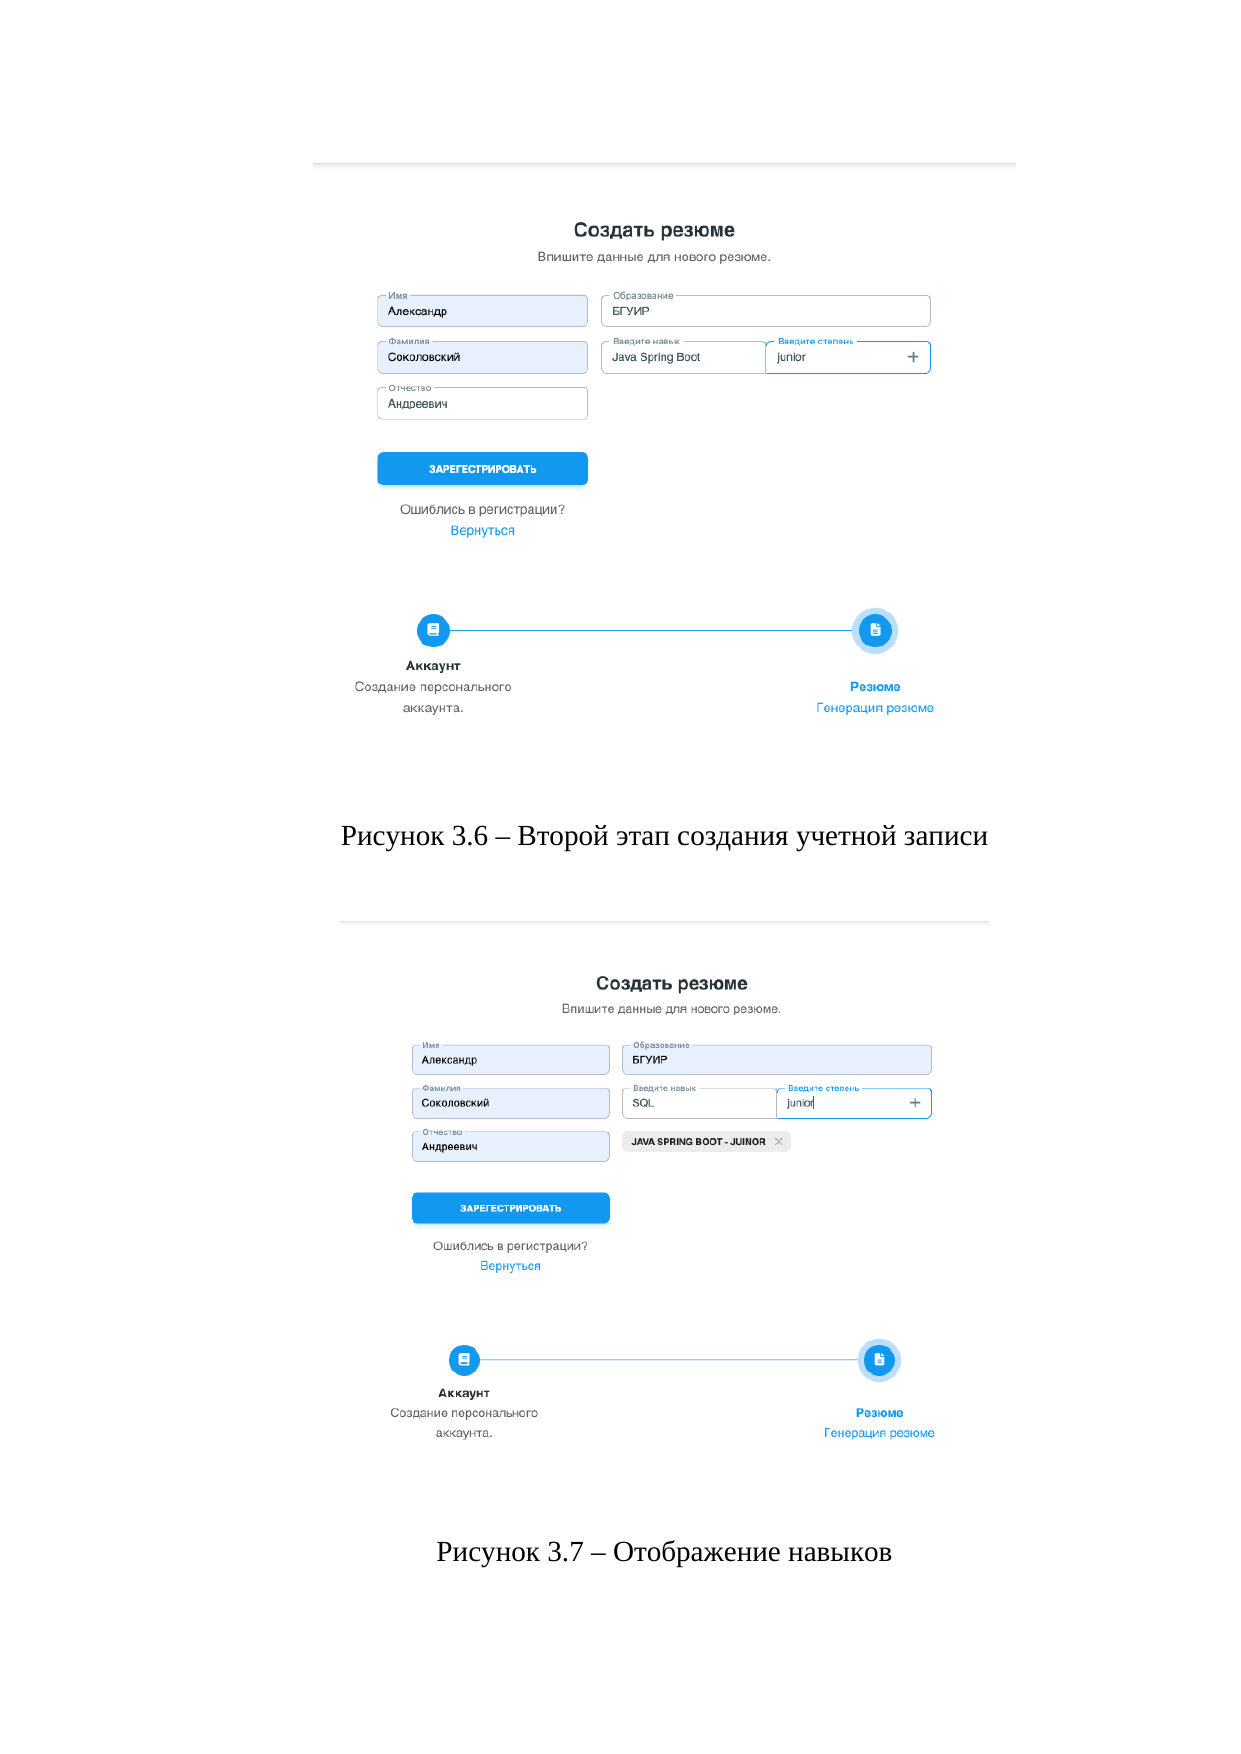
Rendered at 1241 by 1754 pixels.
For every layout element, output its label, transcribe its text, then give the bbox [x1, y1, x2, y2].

picture [312, 118, 1016, 785]
picture [339, 885, 990, 1501]
text Рисунок 3.6 – Второй этап создания учетной записи [177, 818, 1152, 852]
text Рисунок 3.7 – Отображение навыков [177, 1534, 1152, 1568]
